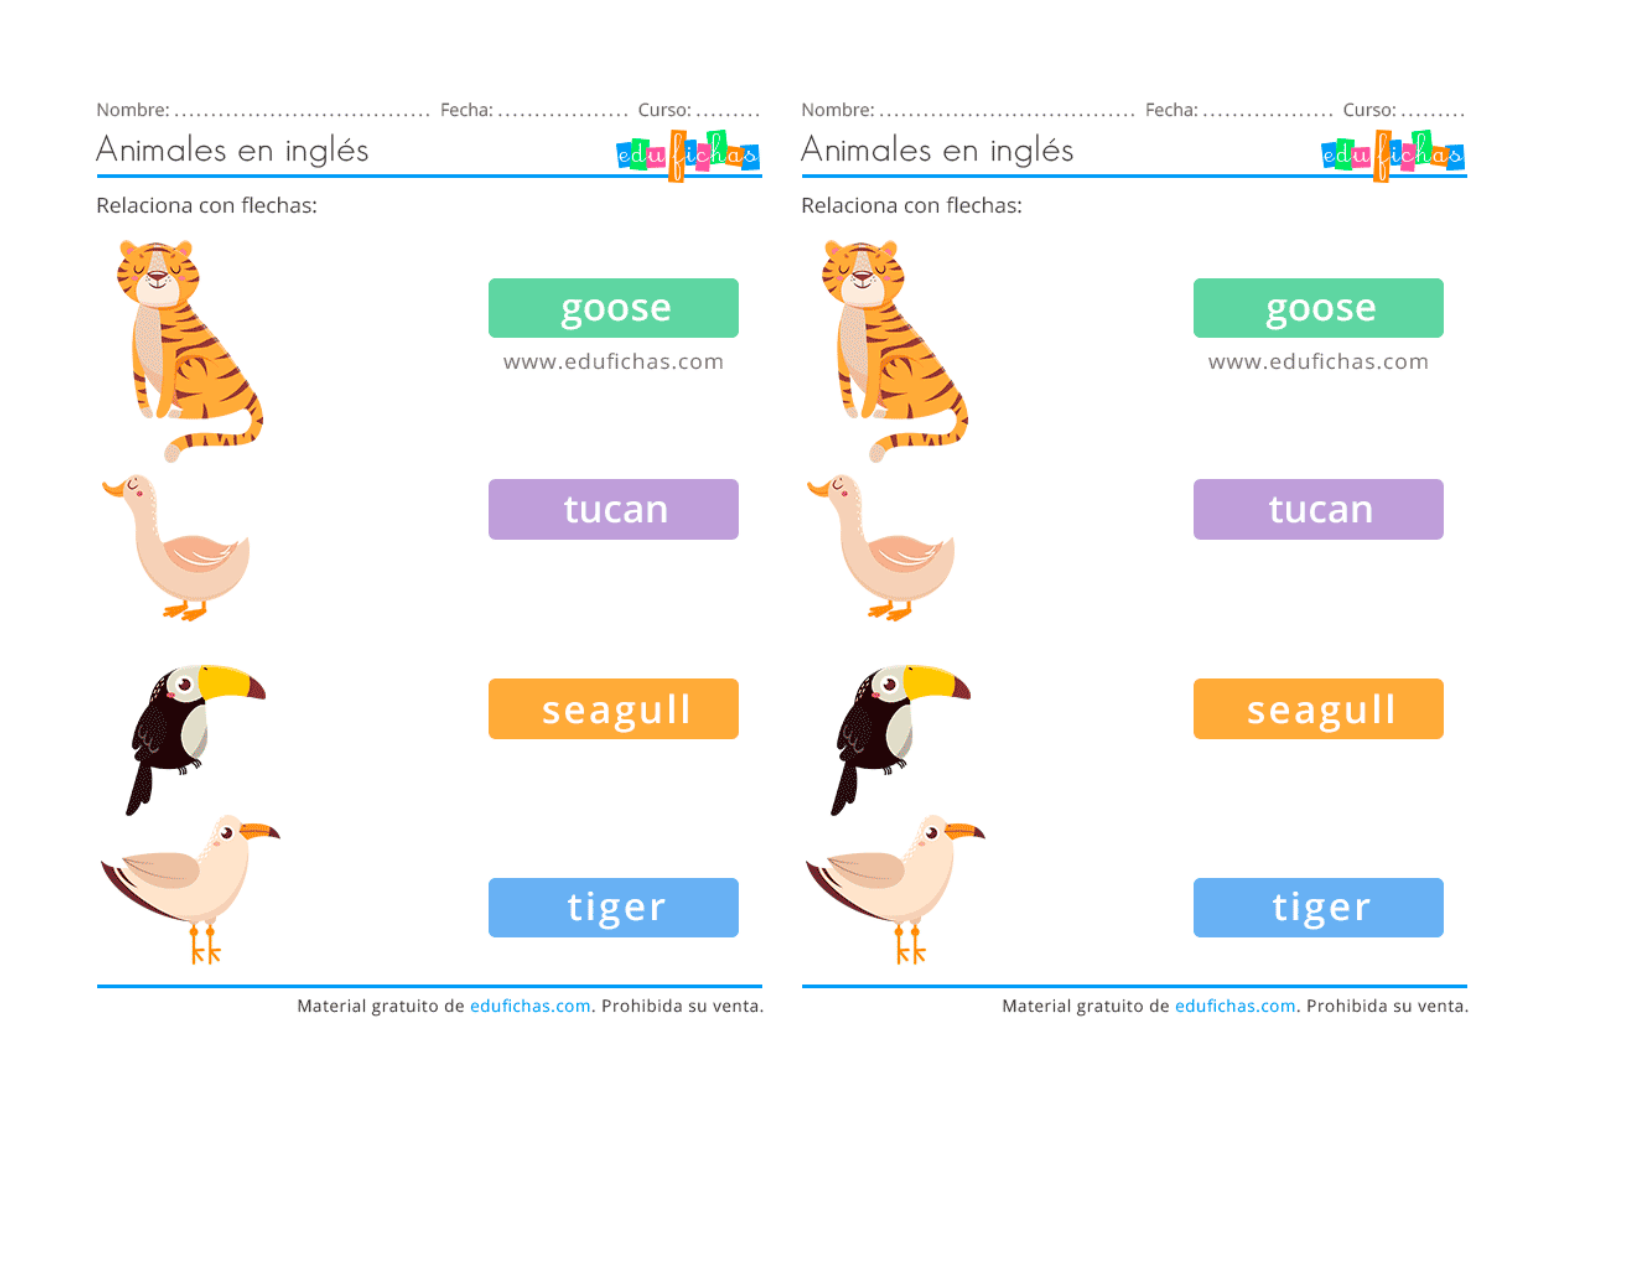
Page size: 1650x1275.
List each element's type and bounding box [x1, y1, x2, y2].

picture [75, 75, 1486, 1028]
